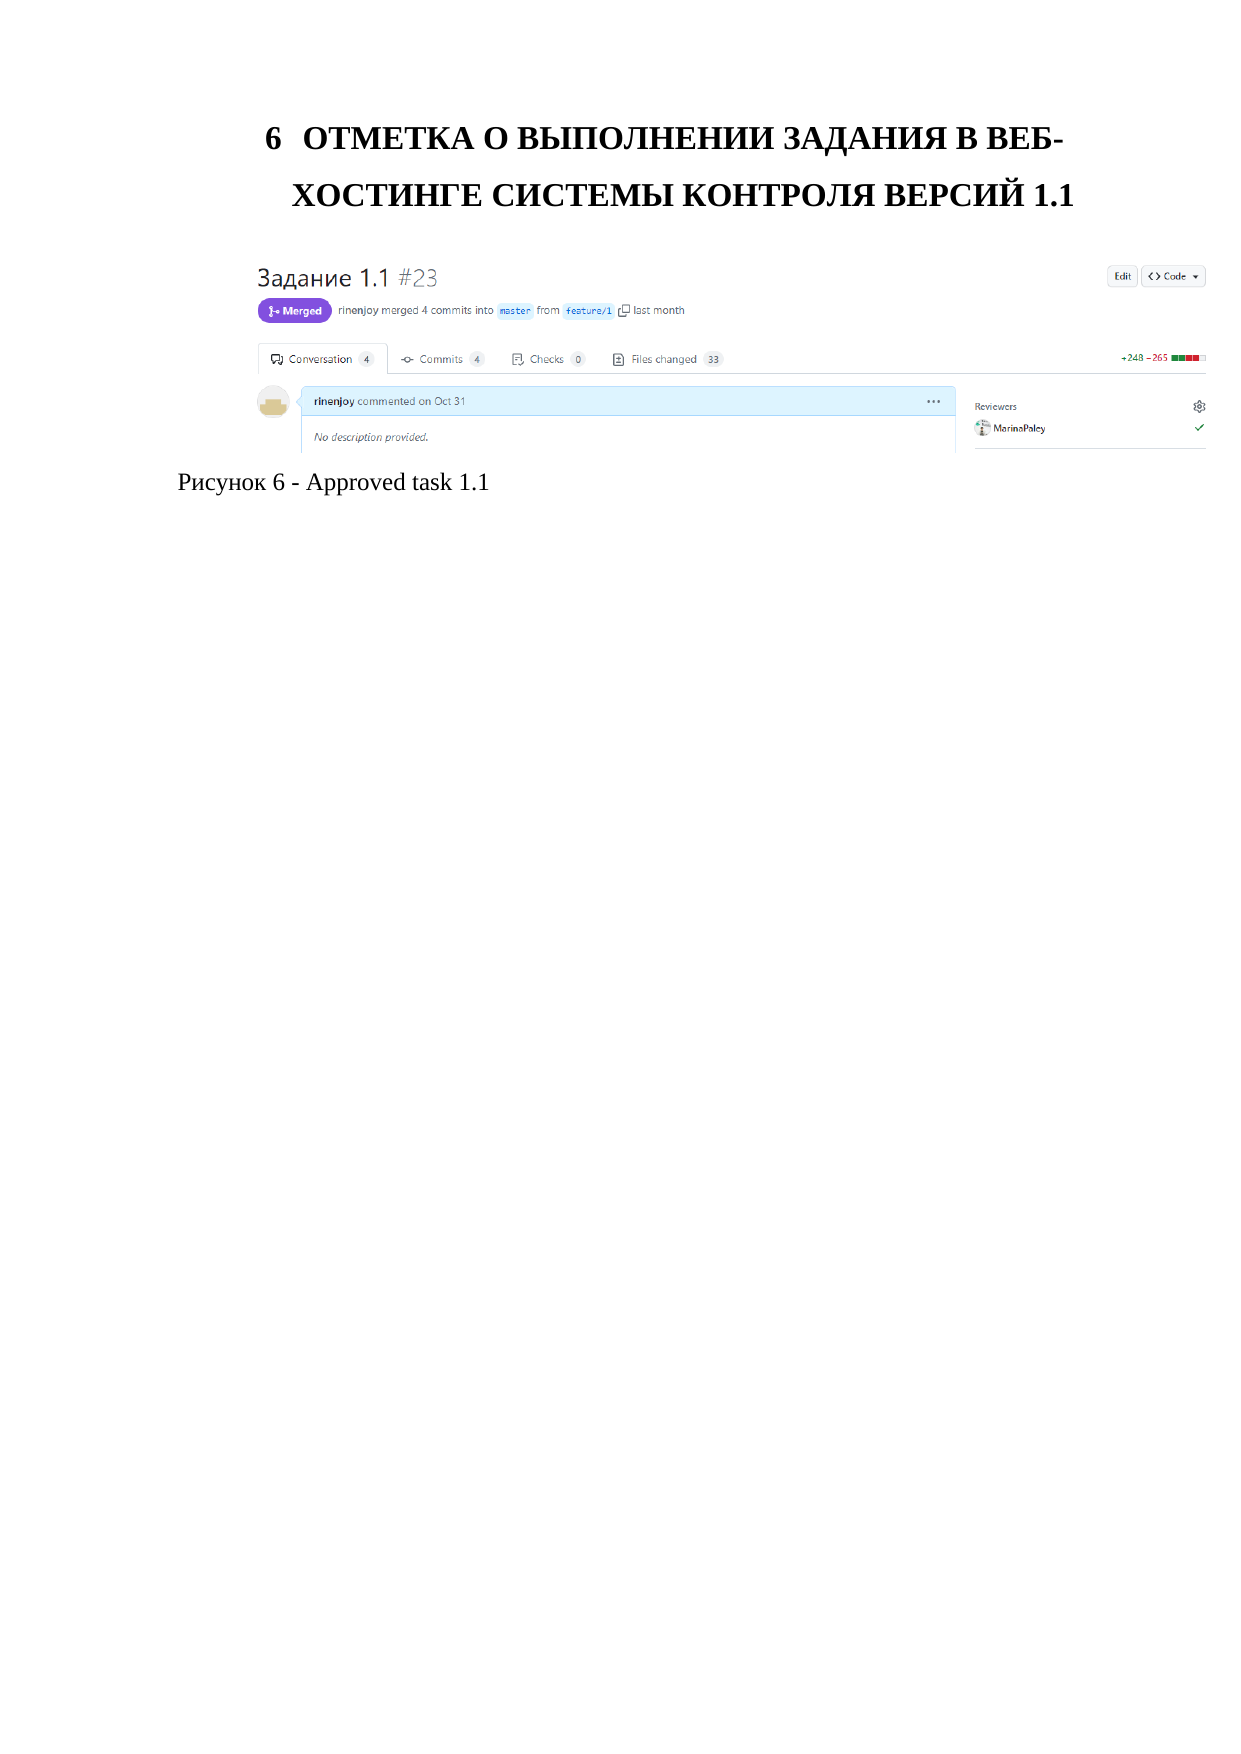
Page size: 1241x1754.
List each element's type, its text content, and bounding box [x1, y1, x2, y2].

text Рисунок 6 - Approved task 1.1 [177, 467, 1152, 496]
picture [251, 258, 1214, 453]
text Отметка о выполнении задания в веб-хостинге системы контроля версий 1.1 [177, 118, 1152, 214]
